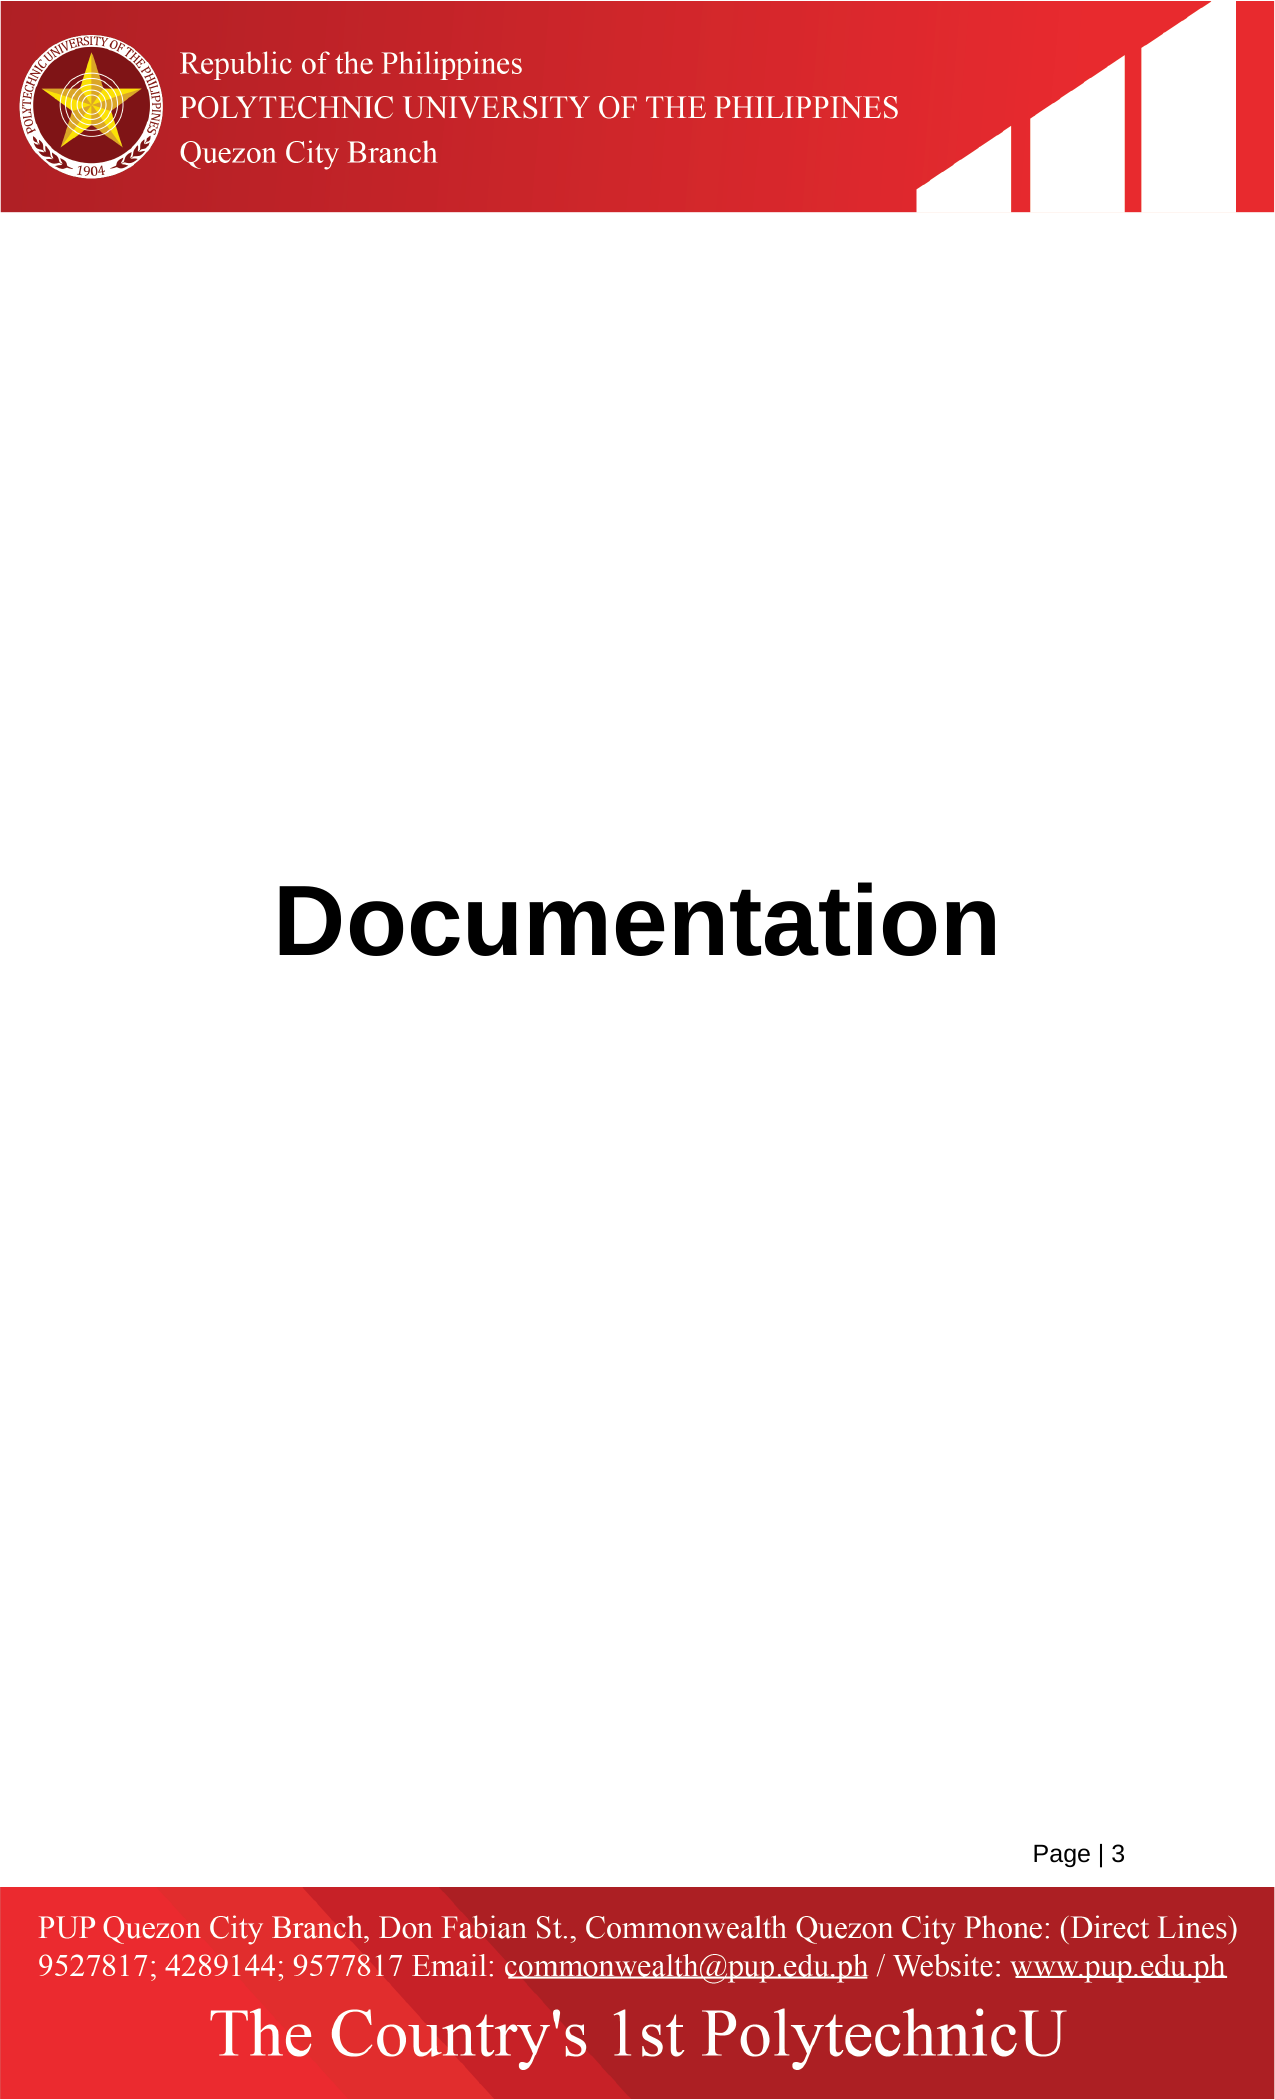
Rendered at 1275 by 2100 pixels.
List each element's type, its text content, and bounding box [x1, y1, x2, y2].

picture [0, 1, 1275, 213]
text Documentation [150, 862, 1125, 977]
picture [0, 1887, 1275, 2099]
